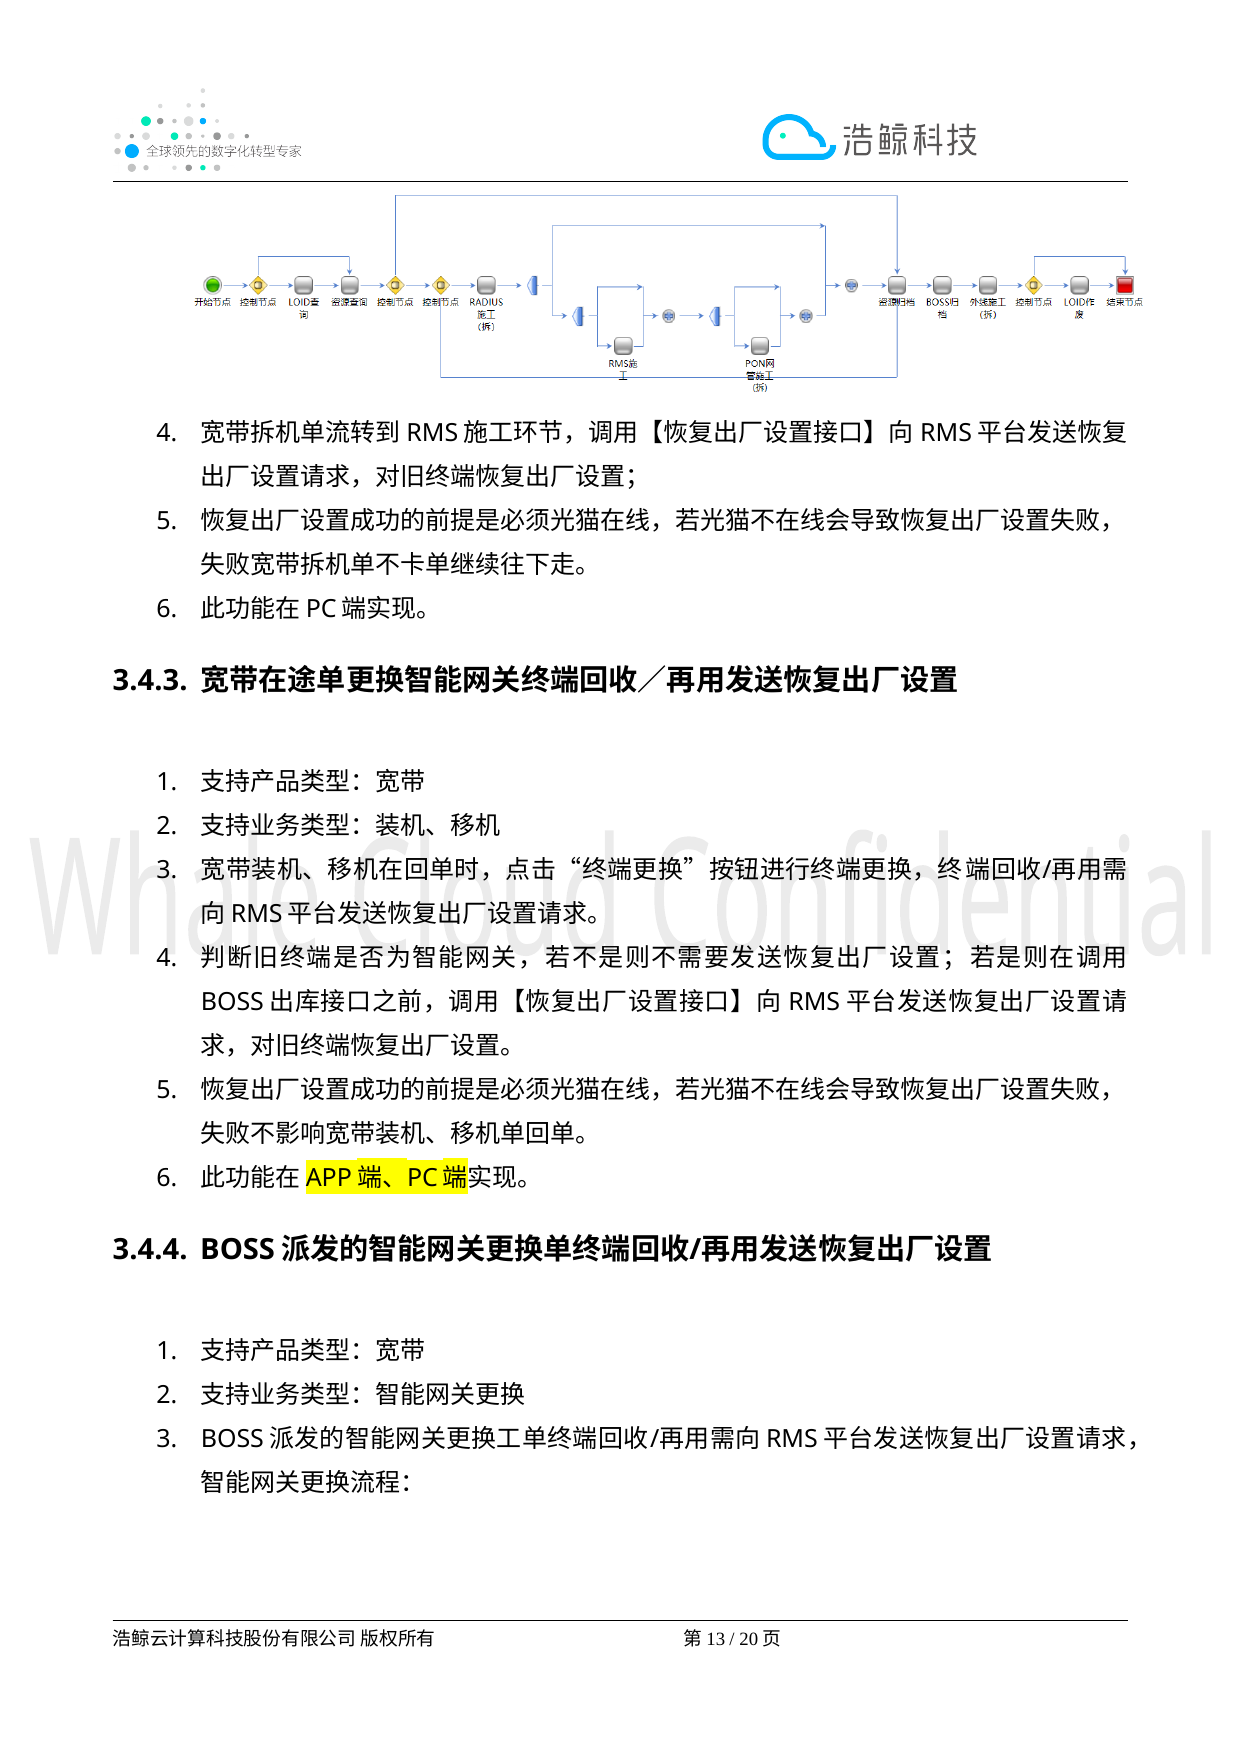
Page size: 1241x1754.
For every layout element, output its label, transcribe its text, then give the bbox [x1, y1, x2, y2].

list 恢复出厂设置成功的前提是必须光猫在线，若光猫不在线会导致恢复出厂设置失败，失败不影响宽带装机、移机单回单。 [156, 1066, 1128, 1154]
picture [187, 188, 1201, 404]
picture [112, 88, 302, 173]
list 支持产品类型：宽带 [156, 1327, 1128, 1371]
list 宽带拆机单流转到RMS施工环节，调用【恢复出厂设置接口】向RMS平台发送恢复出厂设置请求，对旧终端恢复出厂设置； [156, 408, 1128, 496]
subtitle 宽带在途单更换智能网关终端回收／再用发送恢复出厂设置 [112, 656, 1128, 700]
list 支持产品类型：宽带 [156, 757, 1128, 801]
list 支持业务类型：装机、移机 [156, 801, 1128, 846]
list 此功能在APP端、PC端实现。 [156, 1154, 1128, 1198]
list BOSS派发的智能网关更换工单终端回收/再用需向RMS平台发送恢复出厂设置请求，智能网关更换流程： [156, 1415, 1128, 1503]
list 宽带装机、移机在回单时，点击“终端更换”按钮进行终端更换，终端回收/再用需向RMS平台发送恢复出厂设置请求。 [156, 846, 1128, 934]
list 恢复出厂设置成功的前提是必须光猫在线，若光猫不在线会导致恢复出厂设置失败，失败宽带拆机单不卡单继续往下走。 [156, 496, 1128, 584]
list 支持业务类型：智能网关更换 [156, 1371, 1128, 1415]
picture [729, 111, 978, 179]
list 判断旧终端是否为智能网关，若不是则不需要发送恢复出厂设置；若是则在调用BOSS出库接口之前，调用【恢复出厂设置接口】向RMS平台发送恢复出厂设置请求，对旧终端恢复出厂设置。 [156, 934, 1128, 1066]
subtitle BOSS派发的智能网关更换单终端回收/再用发送恢复出厂设置 [112, 1225, 1128, 1269]
list 此功能在PC端实现。 [156, 584, 1128, 629]
